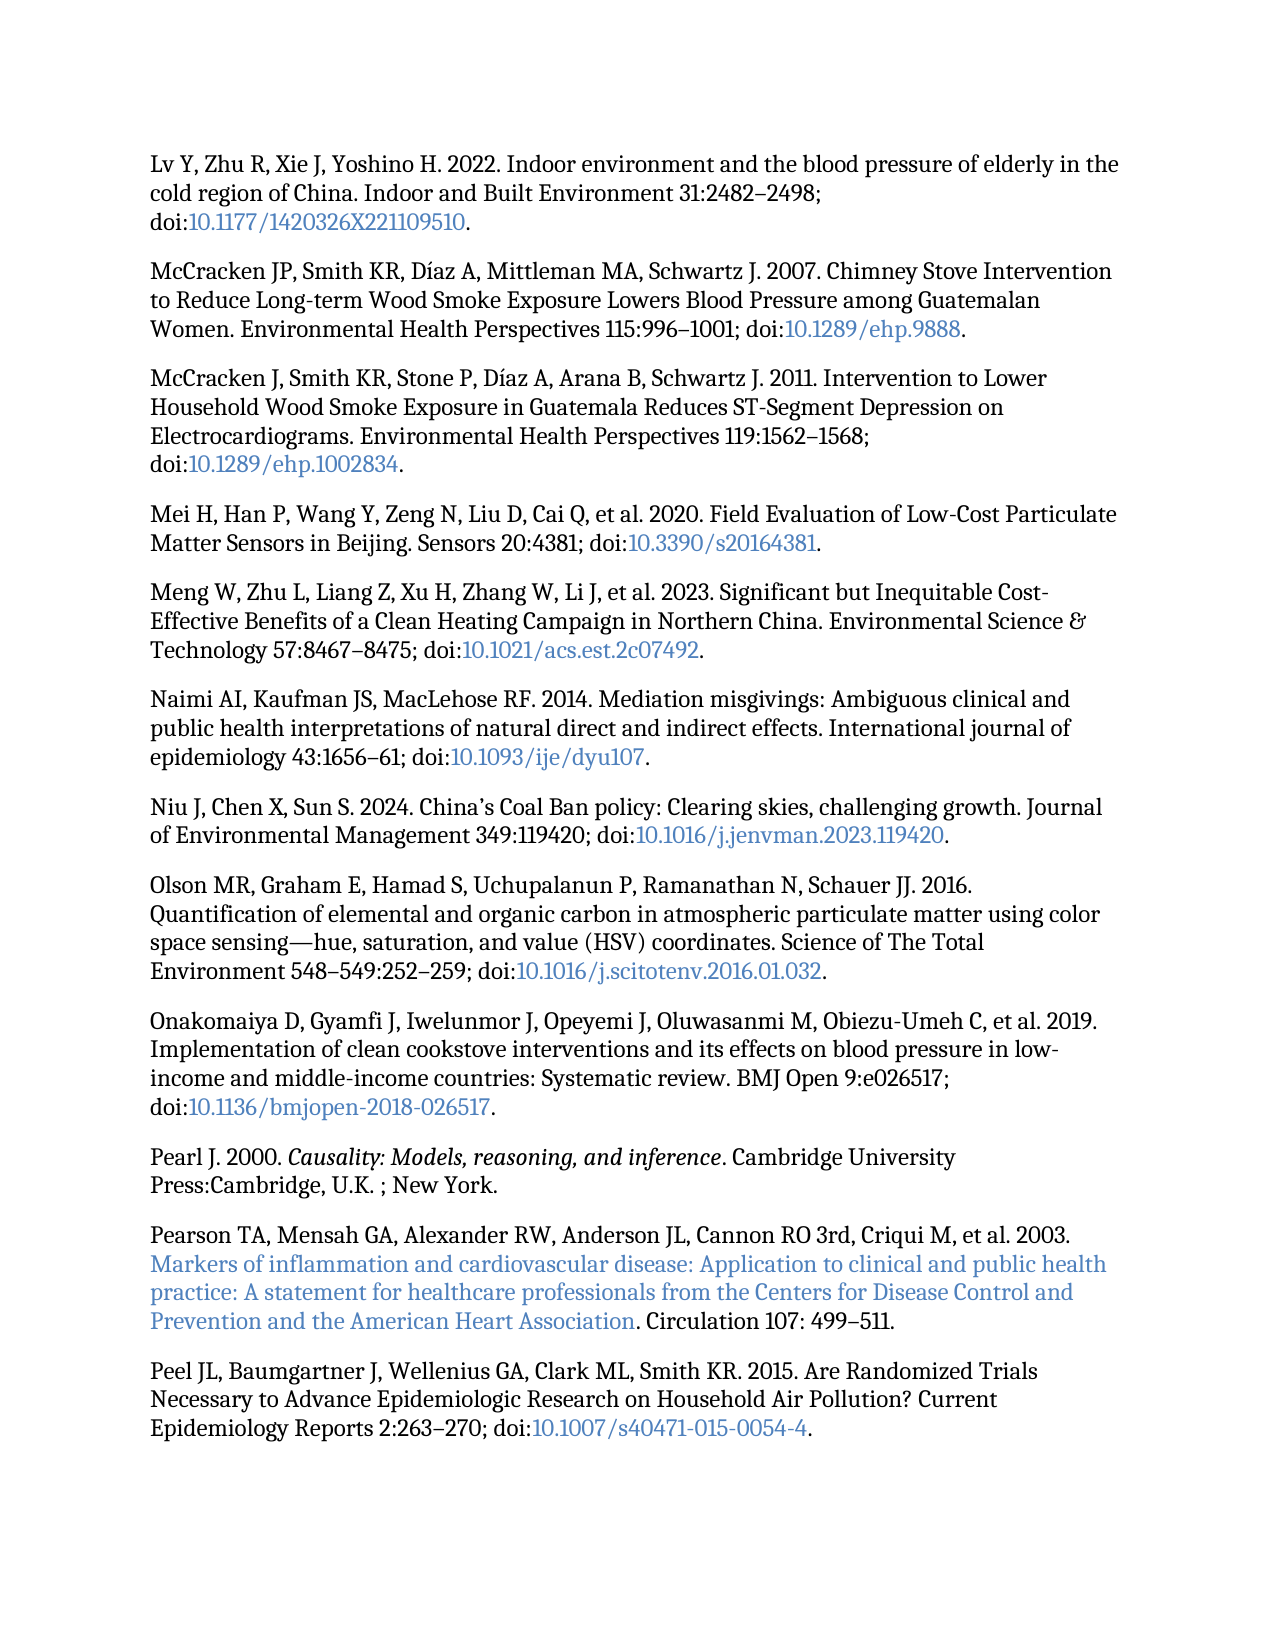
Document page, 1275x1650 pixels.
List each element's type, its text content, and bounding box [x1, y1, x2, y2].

text Pearl J. 2000. Causality: Models, reasoning, and inference. Cambridge University Press:Cambridge, U.K. ; New York. [150, 1142, 1125, 1200]
text Peel JL, Baumgartner J, Wellenius GA, Clark ML, Smith KR. 2015. Are Randomized Trials Necessary to Advance Epidemiologic Research on Household Air Pollution? Current Epidemiology Reports 2:263–270; doi:10.1007/s40471-015-0054-4. [150, 1357, 1125, 1443]
text Onakomaiya D, Gyamfi J, Iwelunmor J, Opeyemi J, Oluwasanmi M, Obiezu-Umeh C, et al. 2019. Implementation of clean cookstove interventions and its effects on blood pressure in low-income and middle-income countries: Systematic review. BMJ Open 9:e026517; doi:10.1136/bmjopen-2018-026517. [150, 1007, 1125, 1122]
text Olson MR, Graham E, Hamad S, Uchupalanun P, Ramanathan N, Schauer JJ. 2016. Quantification of elemental and organic carbon in atmospheric particulate matter using color space sensing—hue, saturation, and value (HSV) coordinates. Science of The Total Environment 548–549:252–259; doi:10.1016/j.scitotenv.2016.01.032. [150, 871, 1125, 986]
text McCracken JP, Smith KR, Díaz A, Mittleman MA, Schwartz J. 2007. Chimney Stove Intervention to Reduce Long-term Wood Smoke Exposure Lowers Blood Pressure among Guatemalan Women. Environmental Health Perspectives 115:996–1001; doi:10.1289/ehp.9888. [150, 257, 1125, 343]
text McCracken J, Smith KR, Stone P, Díaz A, Arana B, Schwartz J. 2011. Intervention to Lower Household Wood Smoke Exposure in Guatemala Reduces ST-Segment Depression on Electrocardiograms. Environmental Health Perspectives 119:1562–1568; doi:10.1289/ehp.1002834. [150, 364, 1125, 479]
text Niu J, Chen X, Sun S. 2024. China’s Coal Ban policy: Clearing skies, challenging growth. Journal of Environmental Management 349:119420; doi:10.1016/j.jenvman.2023.119420. [150, 792, 1125, 850]
text Pearson TA, Mensah GA, Alexander RW, Anderson JL, Cannon RO 3rd, Criqui M, et al. 2003. Markers of inflammation and cardiovascular disease: Application to clinical and public health practice: A statement for healthcare professionals from the Centers for Disease Control and Prevention and the American Heart Association. Circulation 107: 499–511. [150, 1221, 1125, 1336]
text Lv Y, Zhu R, Xie J, Yoshino H. 2022. Indoor environment and the blood pressure of elderly in the cold region of China. Indoor and Built Environment 31:2482–2498; doi:10.1177/1420326X221109510. [150, 150, 1125, 236]
text Naimi AI, Kaufman JS, MacLehose RF. 2014. Mediation misgivings: Ambiguous clinical and public health interpretations of natural direct and indirect effects. International journal of epidemiology 43:1656–61; doi:10.1093/ije/dyu107. [150, 685, 1125, 772]
text Mei H, Han P, Wang Y, Zeng N, Liu D, Cai Q, et al. 2020. Field Evaluation of Low-Cost Particulate Matter Sensors in Beijing. Sensors 20:4381; doi:10.3390/s20164381. [150, 500, 1125, 557]
text Meng W, Zhu L, Liang Z, Xu H, Zhang W, Li J, et al. 2023. Significant but Inequitable Cost-Effective Benefits of a Clean Heating Campaign in Northern China. Environmental Science & Technology 57:8467–8475; doi:10.1021/acs.est.2c07492. [150, 578, 1125, 664]
